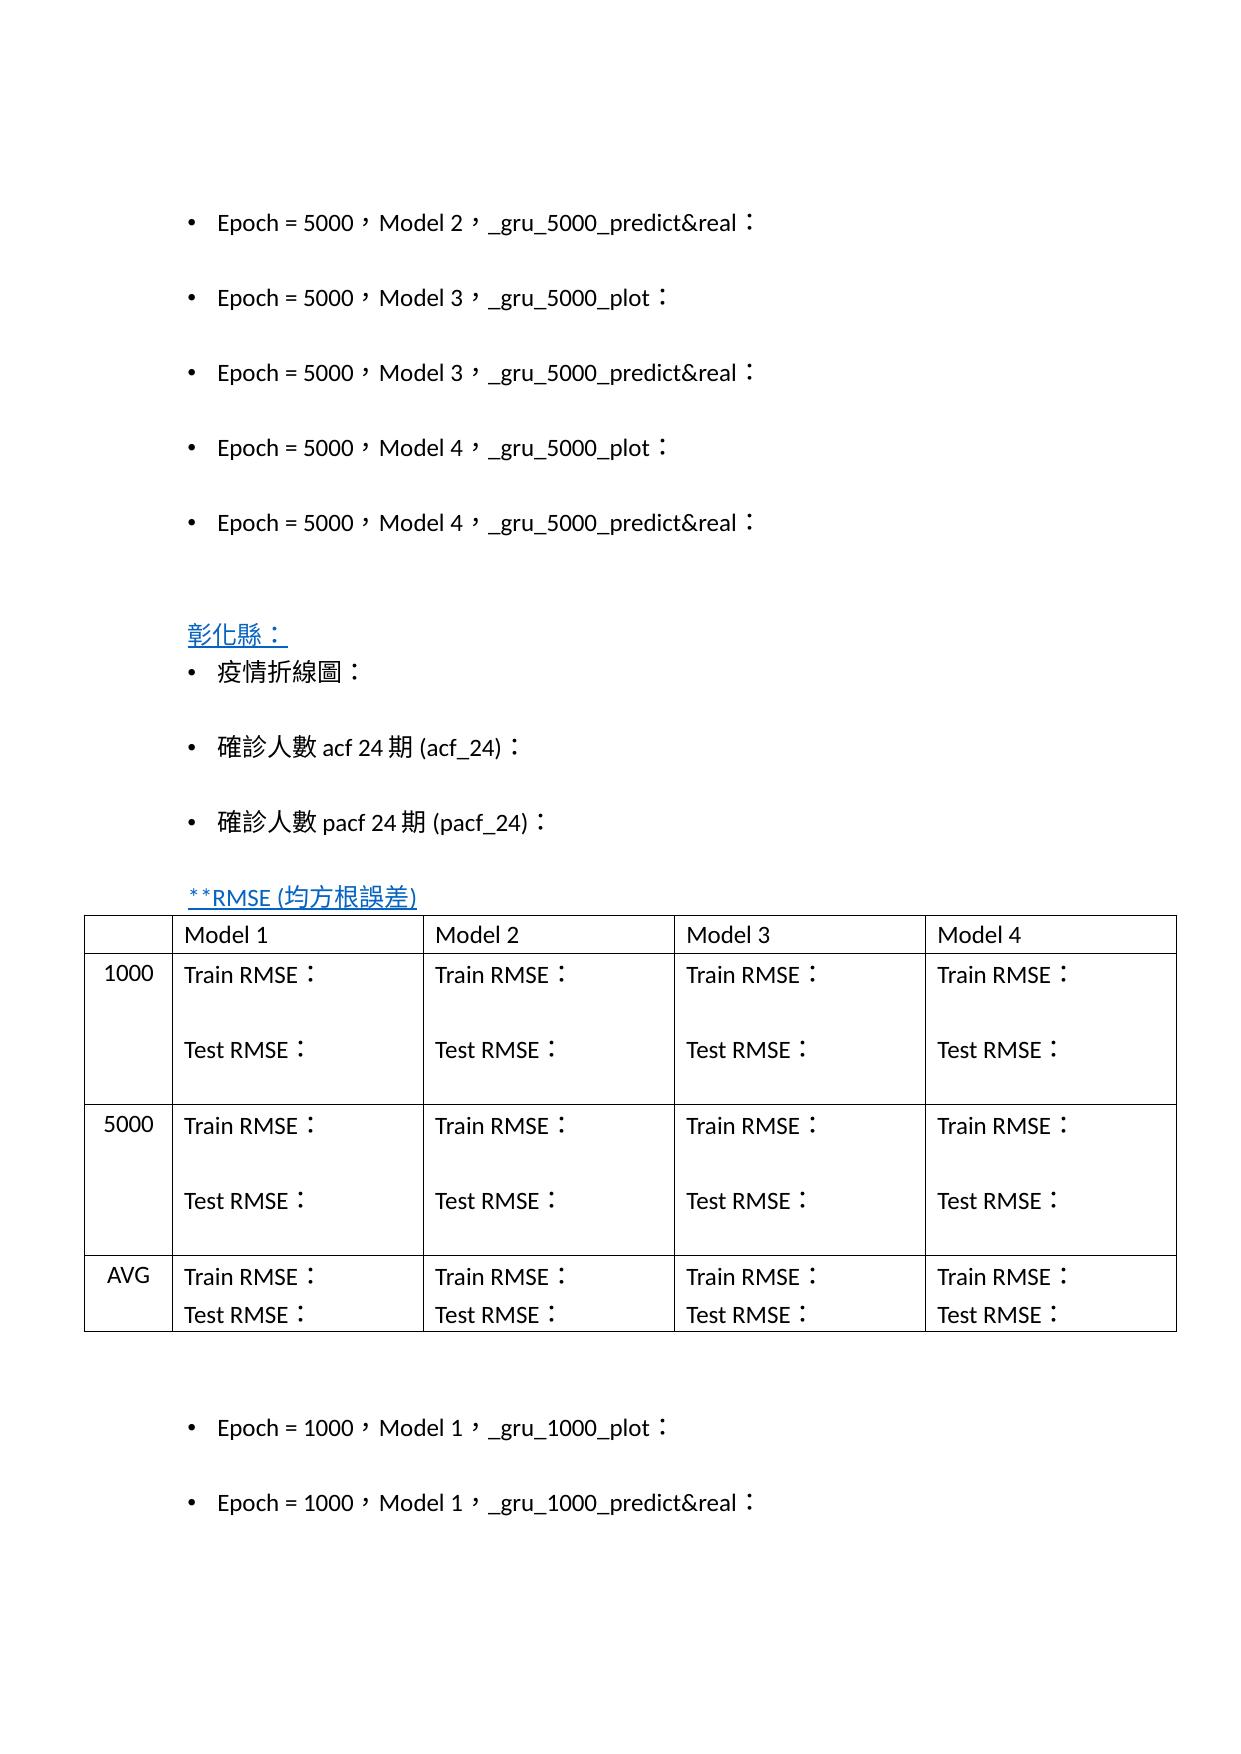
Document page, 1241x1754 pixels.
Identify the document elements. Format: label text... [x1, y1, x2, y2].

table_cell Train RMSE： Test RMSE： [926, 1256, 1176, 1331]
table_cell Train RMSE： Test RMSE： [424, 1105, 674, 1255]
text 彰化縣： [187, 614, 1053, 652]
table_cell Train RMSE： Test RMSE： [424, 1256, 674, 1331]
table_header Model 4 [926, 916, 1176, 953]
table_header [85, 916, 172, 953]
list 確診人數acf 24期 (acf_24)： [187, 727, 1053, 764]
table_header Model 2 [424, 916, 674, 953]
list Epoch = 1000，Model 1，_gru_1000_predict&real： [187, 1482, 1053, 1520]
list Epoch = 1000，Model 1，_gru_1000_plot： [187, 1407, 1053, 1445]
table_cell 1000 [85, 954, 172, 1104]
table_cell Train RMSE： Test RMSE： [173, 1256, 423, 1331]
table_cell Train RMSE： Test RMSE： [173, 954, 423, 1104]
table_cell Train RMSE： Test RMSE： [675, 1105, 925, 1255]
table_cell Train RMSE： Test RMSE： [926, 954, 1176, 1104]
list Epoch = 5000，Model 3，_gru_5000_predict&real： [187, 352, 1053, 389]
table_cell Train RMSE： Test RMSE： [926, 1105, 1176, 1255]
table_cell Train RMSE： Test RMSE： [424, 954, 674, 1104]
list 確診人數pacf 24期 (pacf_24)： [187, 802, 1053, 839]
table_header Model 3 [675, 916, 925, 953]
table_cell Train RMSE： Test RMSE： [173, 1105, 423, 1255]
text **RMSE (均方根誤差) [187, 877, 1053, 914]
list Epoch = 5000，Model 2，_gru_5000_predict&real： [187, 202, 1053, 239]
list Epoch = 5000，Model 4，_gru_5000_predict&real： [187, 502, 1053, 539]
table_cell Train RMSE： Test RMSE： [675, 1256, 925, 1331]
table_cell AVG [85, 1256, 172, 1331]
table_cell 5000 [85, 1105, 172, 1255]
table_cell Train RMSE： Test RMSE： [675, 954, 925, 1104]
list 疫情折線圖： [187, 652, 1053, 689]
table_header Model 1 [173, 916, 423, 953]
list Epoch = 5000，Model 3，_gru_5000_plot： [187, 277, 1053, 314]
list Epoch = 5000，Model 4，_gru_5000_plot： [187, 427, 1053, 464]
